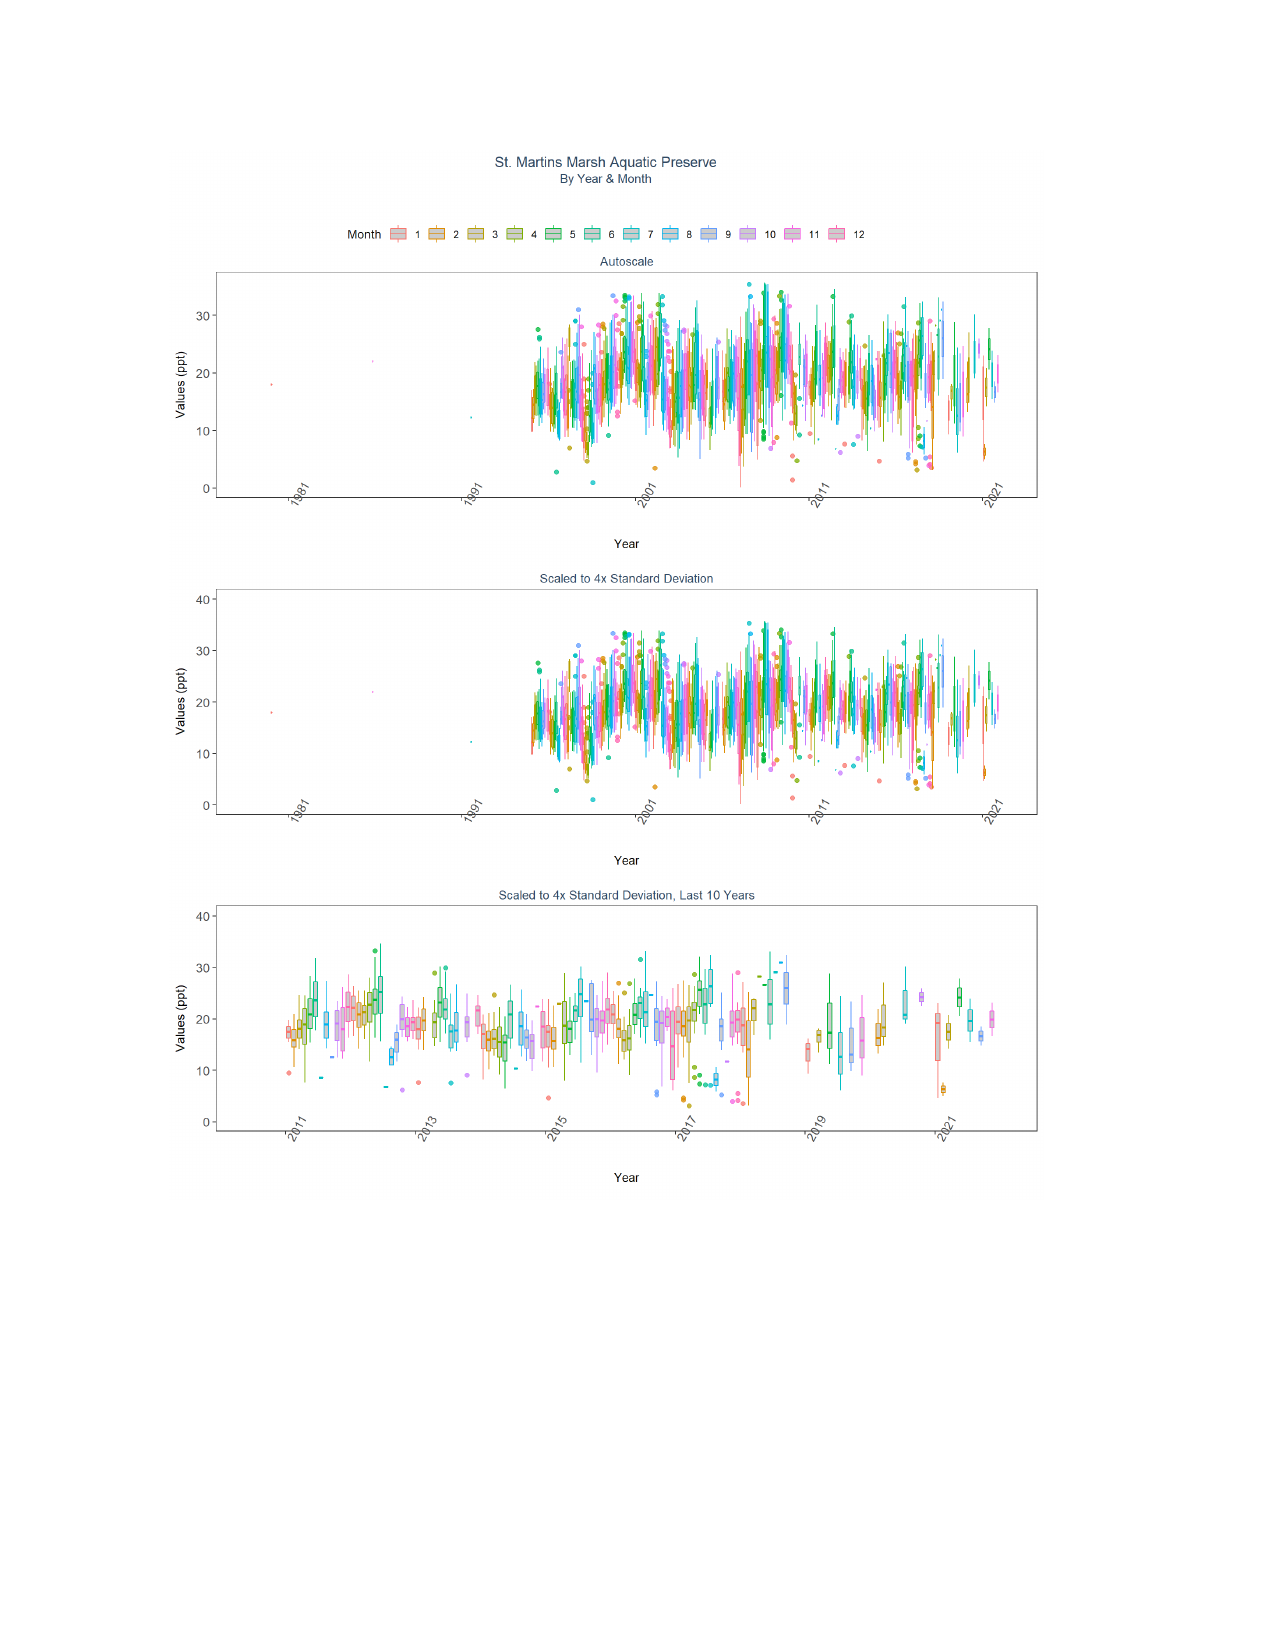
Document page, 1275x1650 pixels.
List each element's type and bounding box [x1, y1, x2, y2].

picture [168, 150, 1044, 1200]
